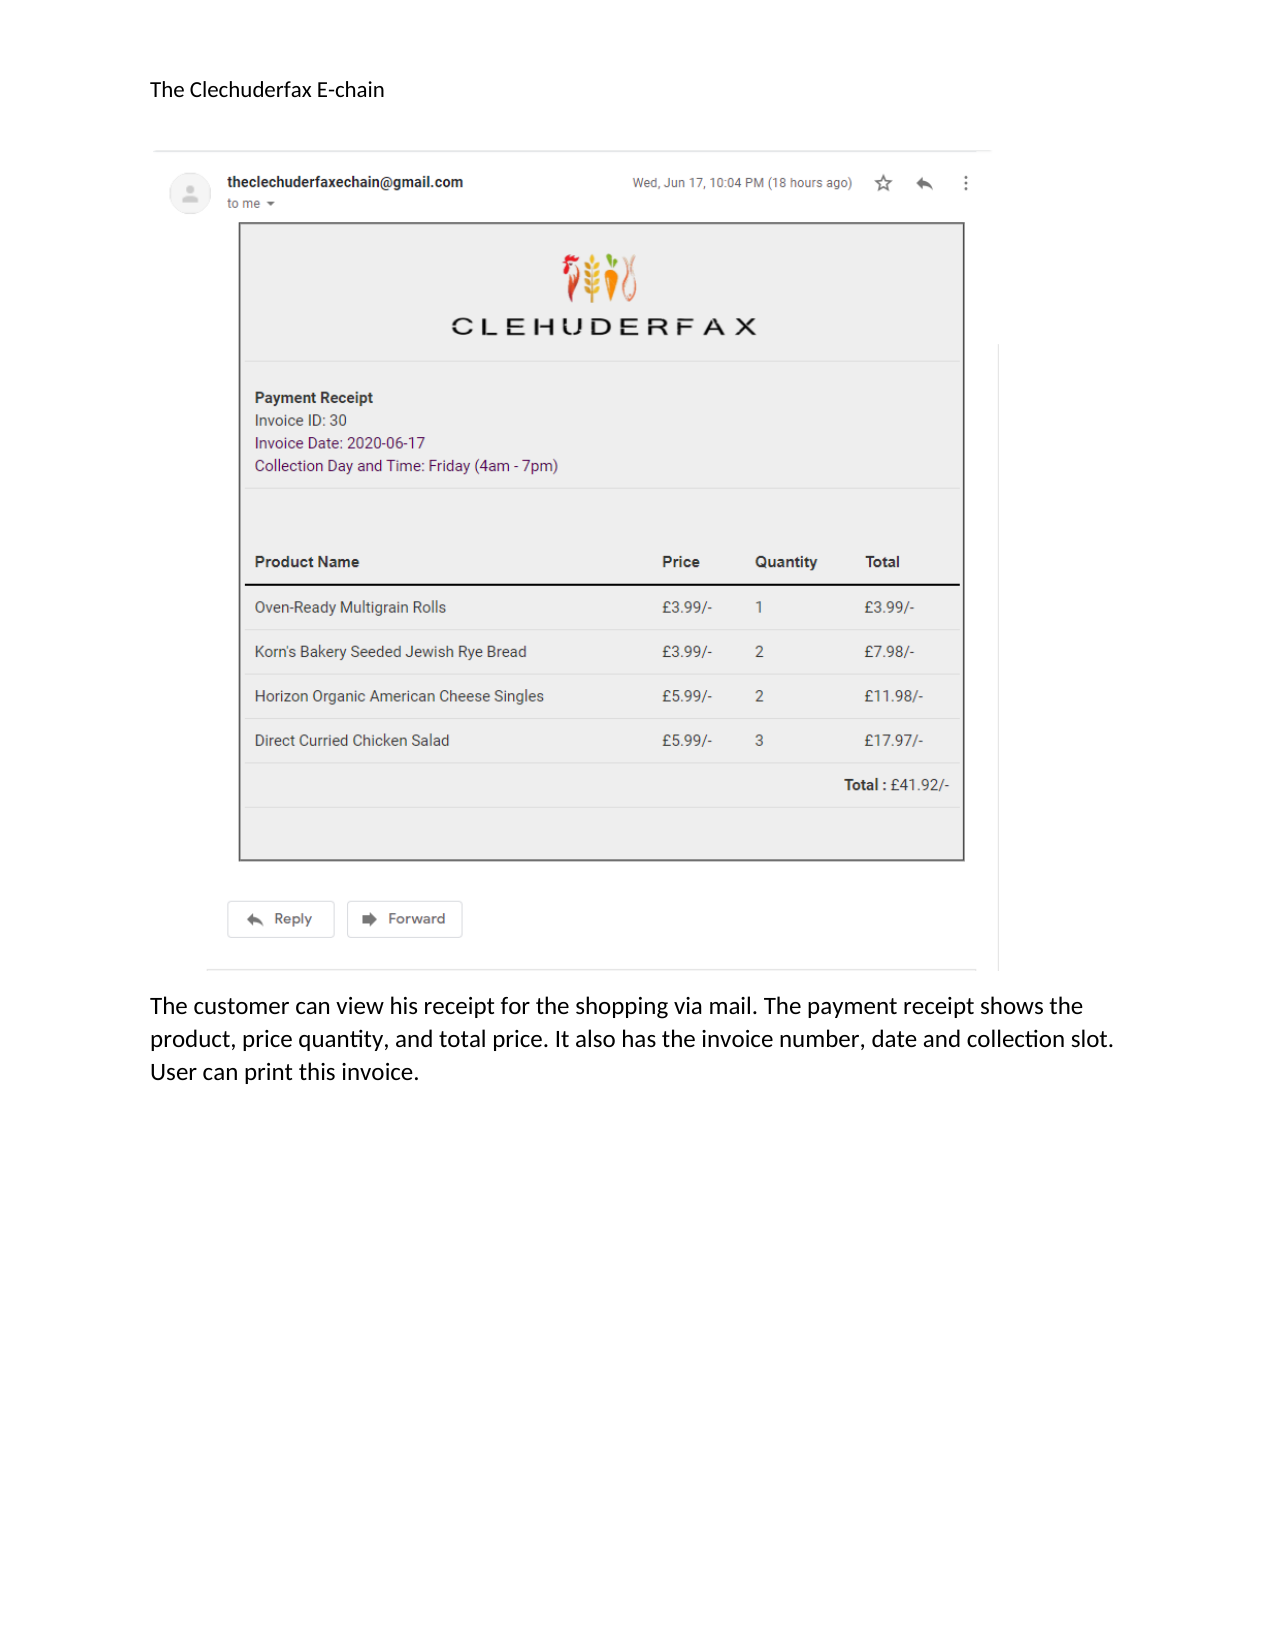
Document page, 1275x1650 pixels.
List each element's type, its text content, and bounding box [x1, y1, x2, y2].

text The customer can view his receipt for the shopping via mail. The payment receipt shows the product, price quantity, and total price. It also has the invoice number, date and collection slot. User can print this invoice. [150, 990, 1125, 1086]
picture [150, 150, 999, 971]
